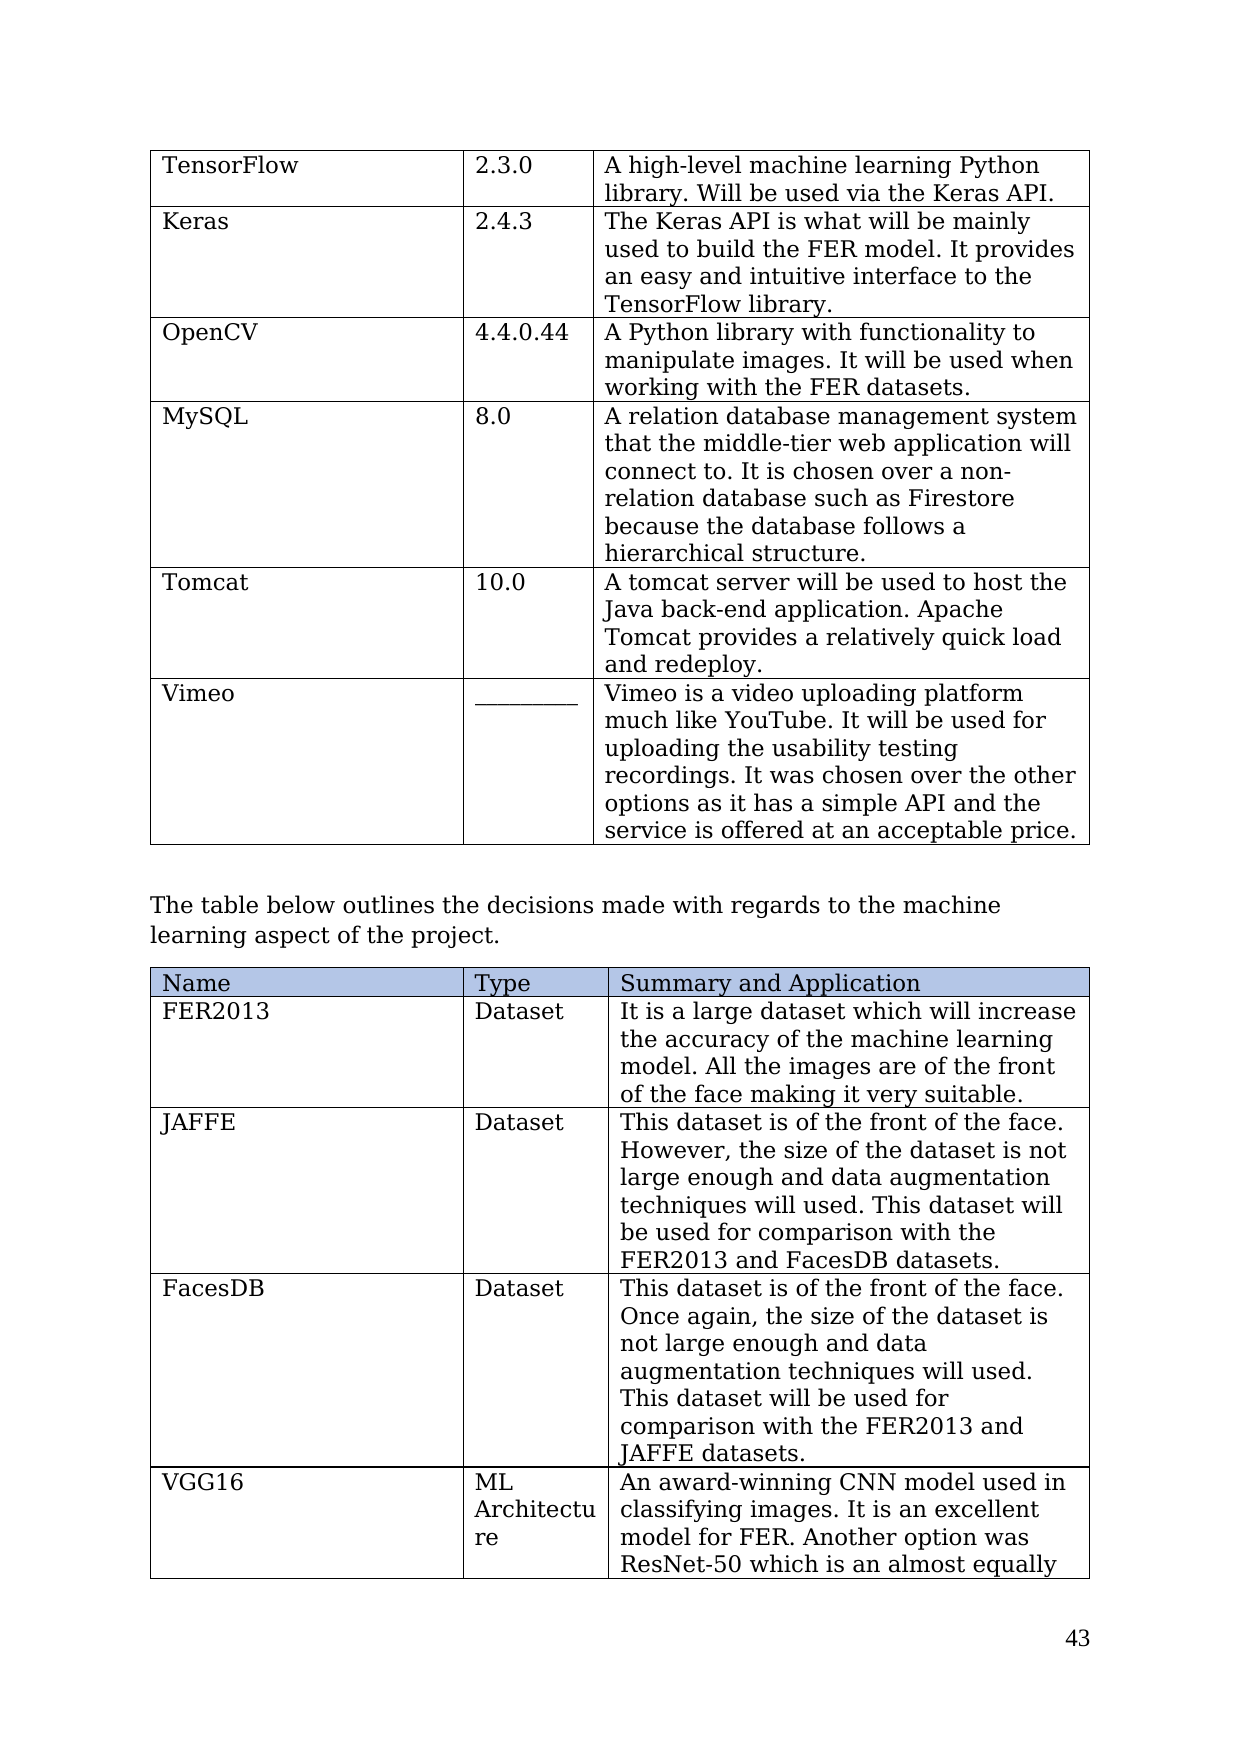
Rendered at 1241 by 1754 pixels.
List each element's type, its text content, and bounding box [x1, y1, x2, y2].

table_header Name [151, 968, 463, 996]
table_cell Keras [151, 207, 463, 317]
table_header Summary and Application [609, 968, 1089, 996]
table_cell This dataset is of the front of the face. Once again, the size of the dataset is not large enough and data augmentation techniques will used. This dataset will be used for comparison with the FER2013 and JAFFE datasets. [609, 1274, 1089, 1466]
table_cell 10.0 [464, 568, 593, 678]
table_cell A tomcat server will be used to host the Java back-end application. Apache Tomcat provides a relatively quick load and redeploy. [594, 568, 1089, 678]
table_cell A Python library with functionality to manipulate images. It will be used when working with the FER datasets. [594, 318, 1089, 401]
table_cell TensorFlow [151, 151, 463, 206]
table_cell 4.4.0.44 [464, 318, 593, 401]
table_header Type [464, 968, 608, 996]
text The table below outlines the decisions made with regards to the machine learning aspect of the project. [150, 891, 1090, 948]
table_cell A high-level machine learning Python library. Will be used via the Keras API. [594, 151, 1089, 206]
table_cell JAFFE [151, 1108, 463, 1273]
table_cell ML Architecture [464, 1468, 608, 1577]
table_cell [609, 1468, 1089, 1577]
table_cell Dataset [464, 1274, 608, 1466]
table_cell Vimeo is a video uploading platform much like YouTube. It will be used for uploading the usability testing recordings. It was chosen over the other options as it has a simple API and the service is offered at an acceptable price. [594, 679, 1089, 844]
table_cell A relation database management system that the middle-tier web application will connect to. It is chosen over a non-relation database such as Firestore because the database follows a hierarchical structure. [594, 402, 1089, 567]
table_cell FacesDB [151, 1274, 463, 1466]
table_cell This dataset is of the front of the face. However, the size of the dataset is not large enough and data augmentation techniques will used. This dataset will be used for comparison with the FER2013 and FacesDB datasets. [609, 1108, 1089, 1273]
table_cell 2.4.3 [464, 207, 593, 317]
table_cell 2.3.0 [464, 151, 593, 206]
table_cell Dataset [464, 1108, 608, 1273]
table_cell 8.0 [464, 402, 593, 567]
table_cell MySQL [151, 402, 463, 567]
table_cell Tomcat [151, 568, 463, 678]
table_cell Dataset [464, 997, 608, 1107]
table_cell VGG16 [151, 1468, 463, 1577]
table_cell It is a large dataset which will increase the accuracy of the machine learning model. All the images are of the front of the face making it very suitable. [609, 997, 1089, 1107]
table_cell Vimeo [151, 679, 463, 844]
table_cell _________ [464, 679, 593, 844]
table_cell OpenCV [151, 318, 463, 401]
table_cell The Keras API is what will be mainly used to build the FER model. It provides an easy and intuitive interface to the TensorFlow library. [594, 207, 1089, 317]
table_cell FER2013 [151, 997, 463, 1107]
